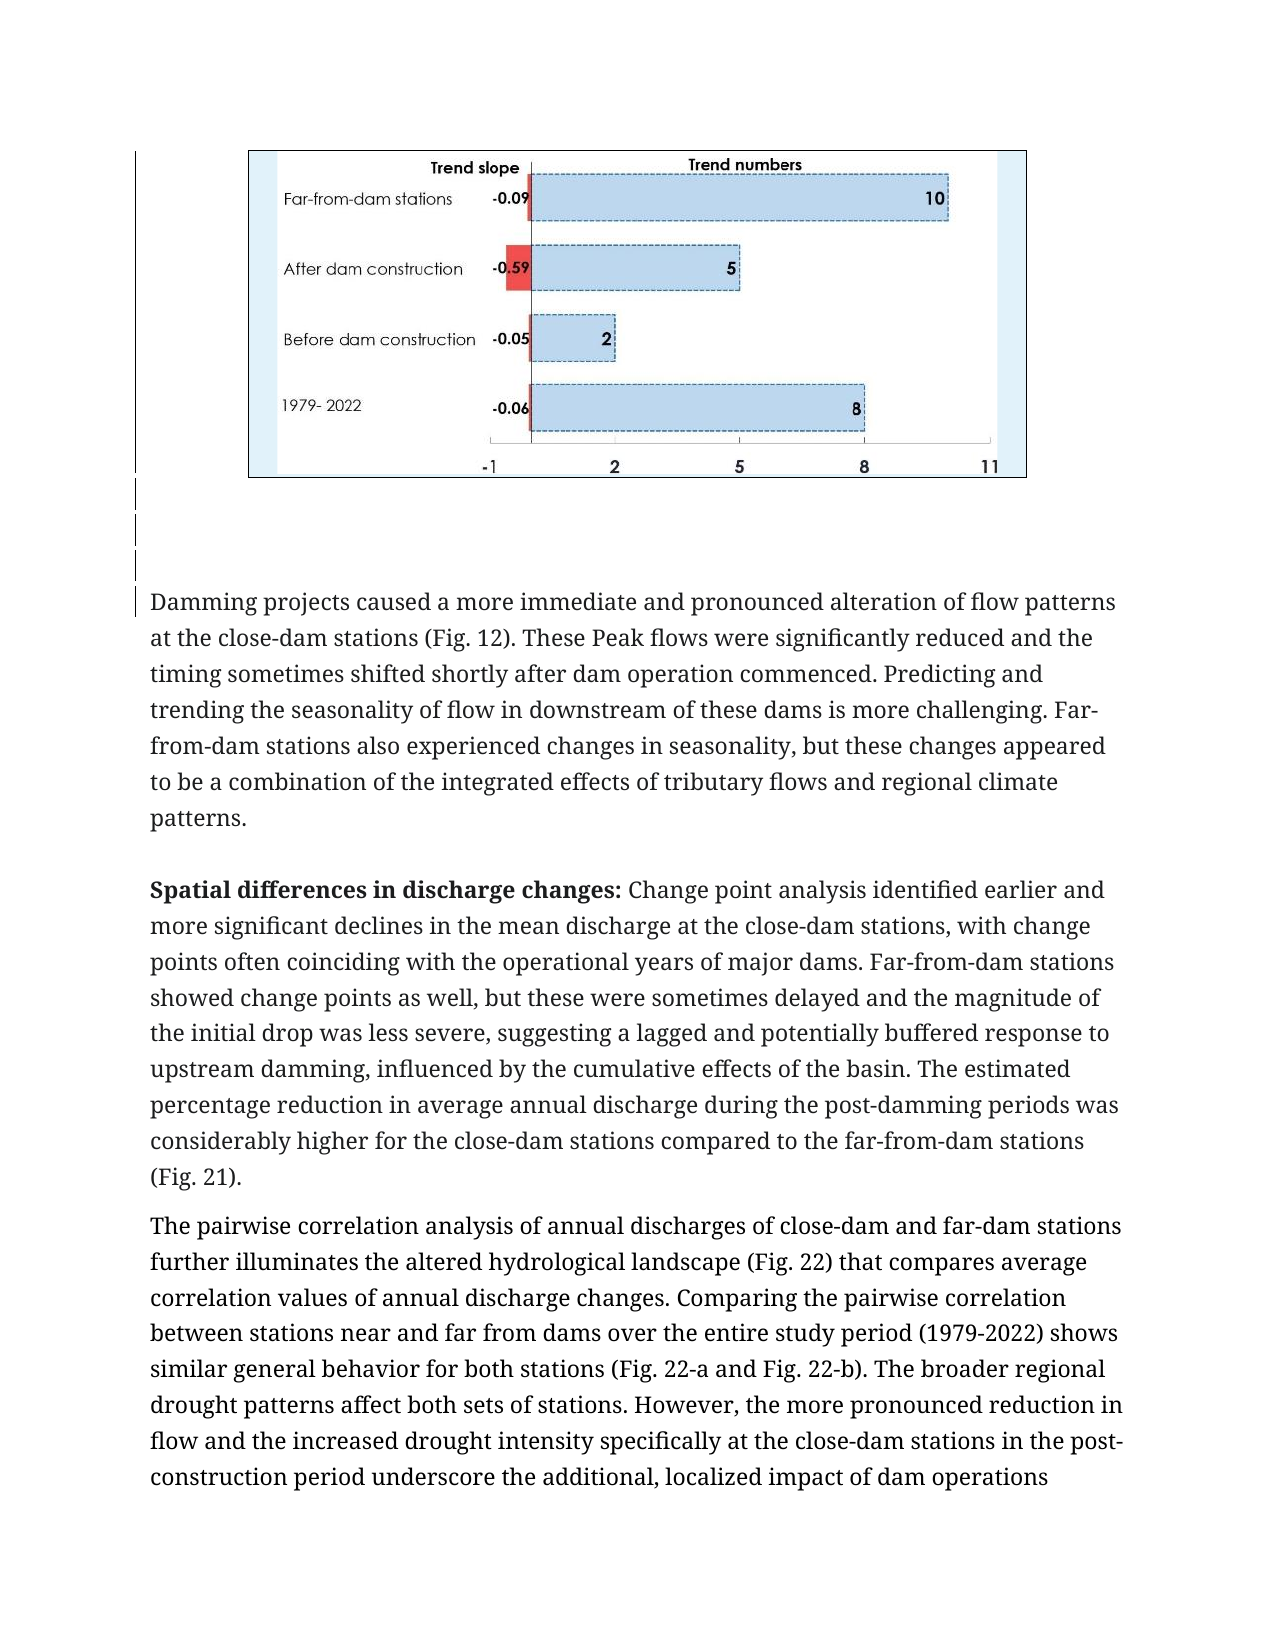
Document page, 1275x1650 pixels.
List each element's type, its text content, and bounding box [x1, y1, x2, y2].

text Damming projects caused a more immediate and pronounced alteration of flow patterns at the close-dam stations (Fig. 12). These Peak flows were significantly reduced and the timing sometimes shifted shortly after dam operation commenced. Predicting and trending the seasonality of flow in downstream of these dams is more challenging. Far-from-dam stations also experienced changes in seasonality, but these changes appeared to be a combination of the integrated effects of tributary flows and regional climate patterns. [150, 586, 1125, 833]
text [150, 1209, 1125, 1492]
text Spatial differences in discharge changes: Change point analysis identified earlier and more significant declines in the mean discharge at the close-dam stations, with change points often coinciding with the operational years of major dams. Far-from-dam stations showed change points as well, but these were sometimes delayed and the magnitude of the initial drop was less severe, suggesting a lagged and potentially buffered response to upstream damming, influenced by the cumulative effects of the basin. The estimated percentage reduction in average annual discharge during the post-damming periods was considerably higher for the close-dam stations compared to the far-from-dam stations (Fig. 21). [150, 874, 1125, 1192]
picture [277, 151, 998, 474]
